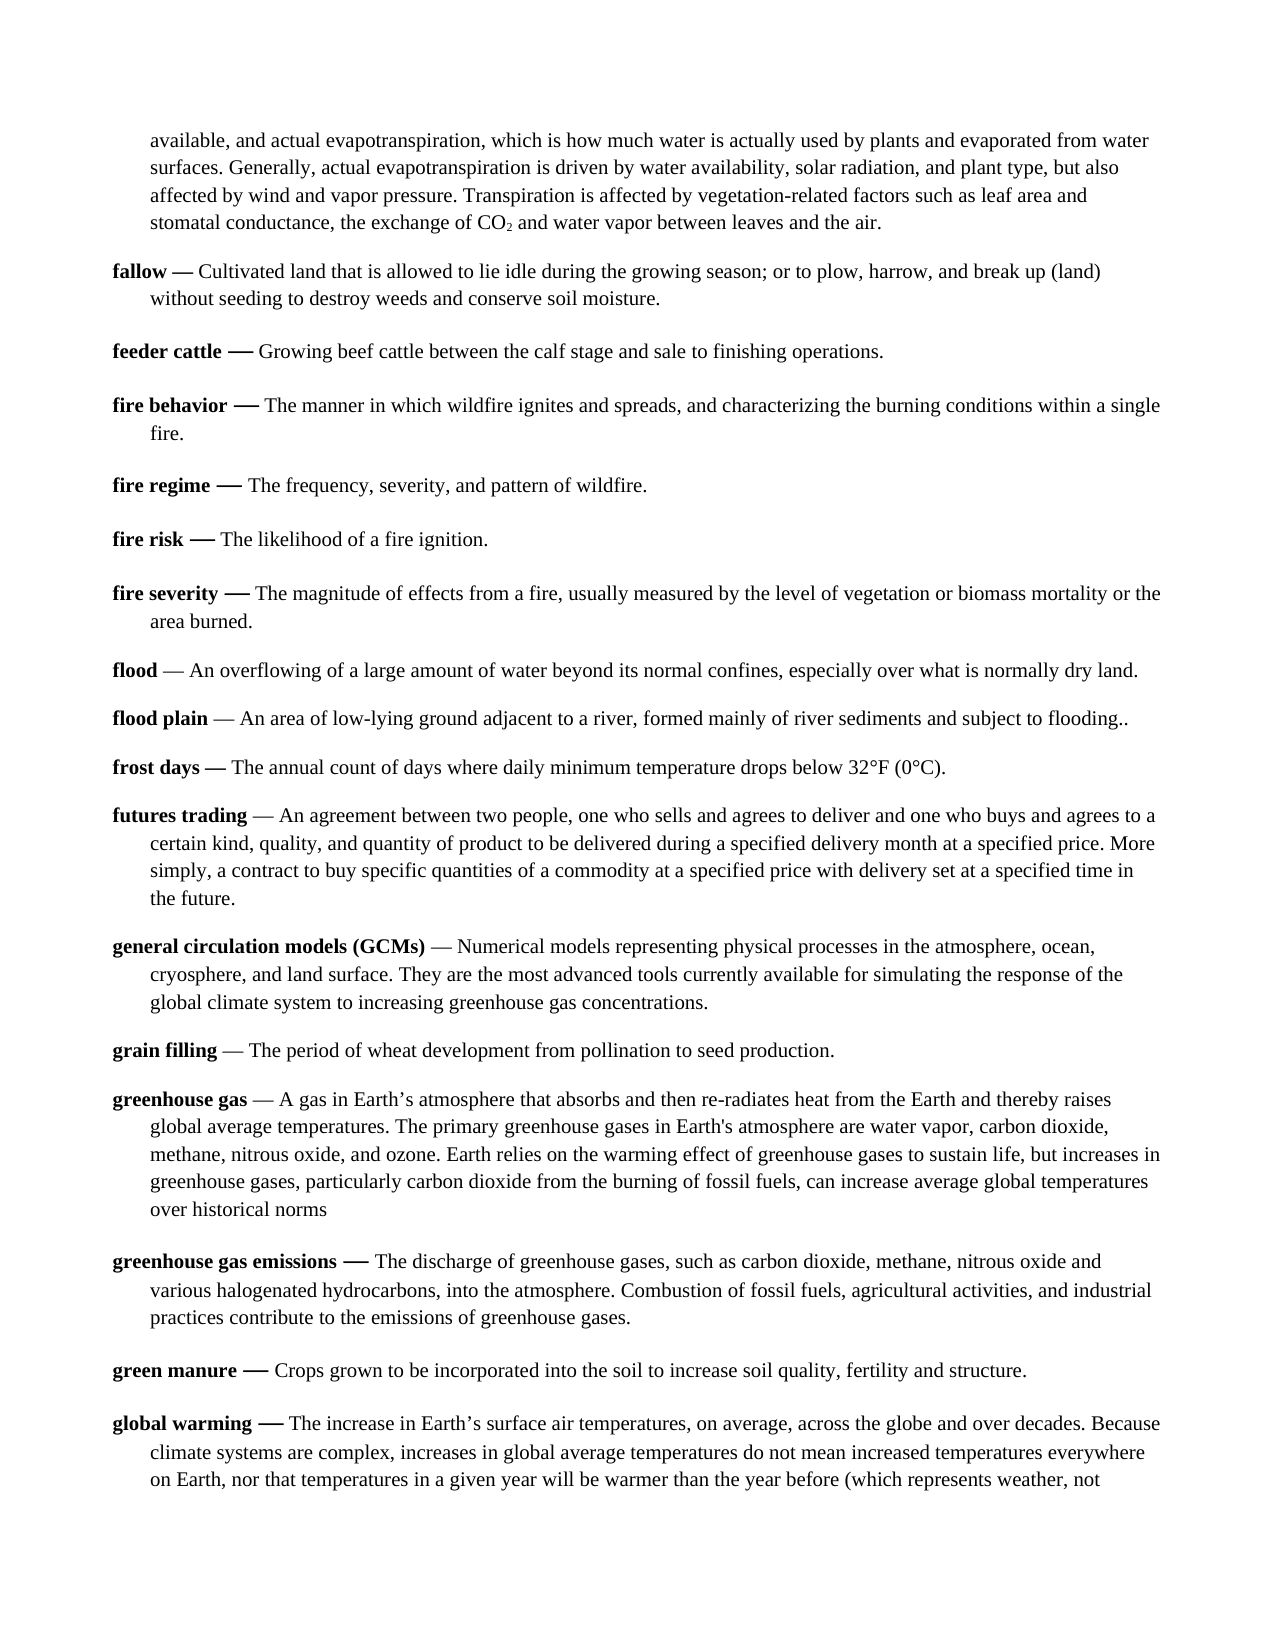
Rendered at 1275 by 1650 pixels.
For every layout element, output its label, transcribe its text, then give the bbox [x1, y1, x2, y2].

text fire severity — The magnitude of effects from a fire, usually measured by the level of vegetation or biomass mortality or the area burned. [112, 577, 1162, 633]
text fire behavior — The manner in which wildfire ignites and spreads, and characterizing the burning conditions within a single fire. [112, 389, 1162, 445]
text fire regime — The frequency, severity, and pattern of wildfire. [248, 469, 1162, 498]
text grain filling — The period of wheat development from pollination to seed production. [112, 1038, 1162, 1062]
text fallow — Cultivated land that is allowed to lie idle during the growing season; or to plow, harrow, and break up (land) without seeding to destroy weeds and conserve soil moisture. [112, 259, 1162, 310]
text greenhouse gas emissions — The discharge of greenhouse gases, such as carbon dioxide, methane, nitrous oxide and various halogenated hydrocarbons, into the atmosphere. Combustion of fossil fuels, agricultural activities, and industrial practices contribute to the emissions of greenhouse gases. [112, 1245, 1162, 1329]
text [112, 127, 1162, 234]
text green manure — Crops grown to be incorporated into the soil to increase soil quality, fertility and structure. [274, 1354, 1162, 1382]
text greenhouse gas — A gas in Earth’s atmosphere that absorbs and then re-radiates heat from the Earth and thereby raises global average temperatures. The primary greenhouse gases in Earth's atmosphere are water vapor, carbon dioxide, methane, nitrous oxide, and ozone. Earth relies on the warming effect of greenhouse gases to sustain life, but increases in greenhouse gases, particularly carbon dioxide from the burning of fossil fuels, can increase average global temperatures over historical norms [112, 1086, 1162, 1221]
text flood — An overflowing of a large amount of water beyond its normal confines, especially over what is normally dry land. [112, 658, 1162, 682]
text flood plain — An area of low-lying ground adjacent to a river, formed mainly of river sediments and subject to flooding.. [112, 706, 1162, 730]
text futures trading — An agreement between two people, one who sells and agrees to deliver and one who buys and agrees to a certain kind, quality, and quantity of product to be delivered during a specified delivery month at a specified price. More simply, a contract to buy specific quantities of a commodity at a specified price with delivery set at a specified time in the future. [112, 803, 1162, 910]
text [112, 1407, 1162, 1491]
text frost days — The annual count of days where daily minimum temperature drops below 32°F (0°C). [112, 755, 1162, 779]
text feeder cattle — Growing beef cattle between the calf stage and sale to finishing operations. [253, 335, 1162, 363]
text general circulation models (GCMs) — Numerical models representing physical processes in the atmosphere, ocean, cryosphere, and land surface. They are the most advanced tools currently available for simulating the response of the global climate system to increasing greenhouse gas concentrations. [112, 934, 1162, 1014]
text fire risk — The likelihood of a fire ignition. [215, 523, 1162, 552]
